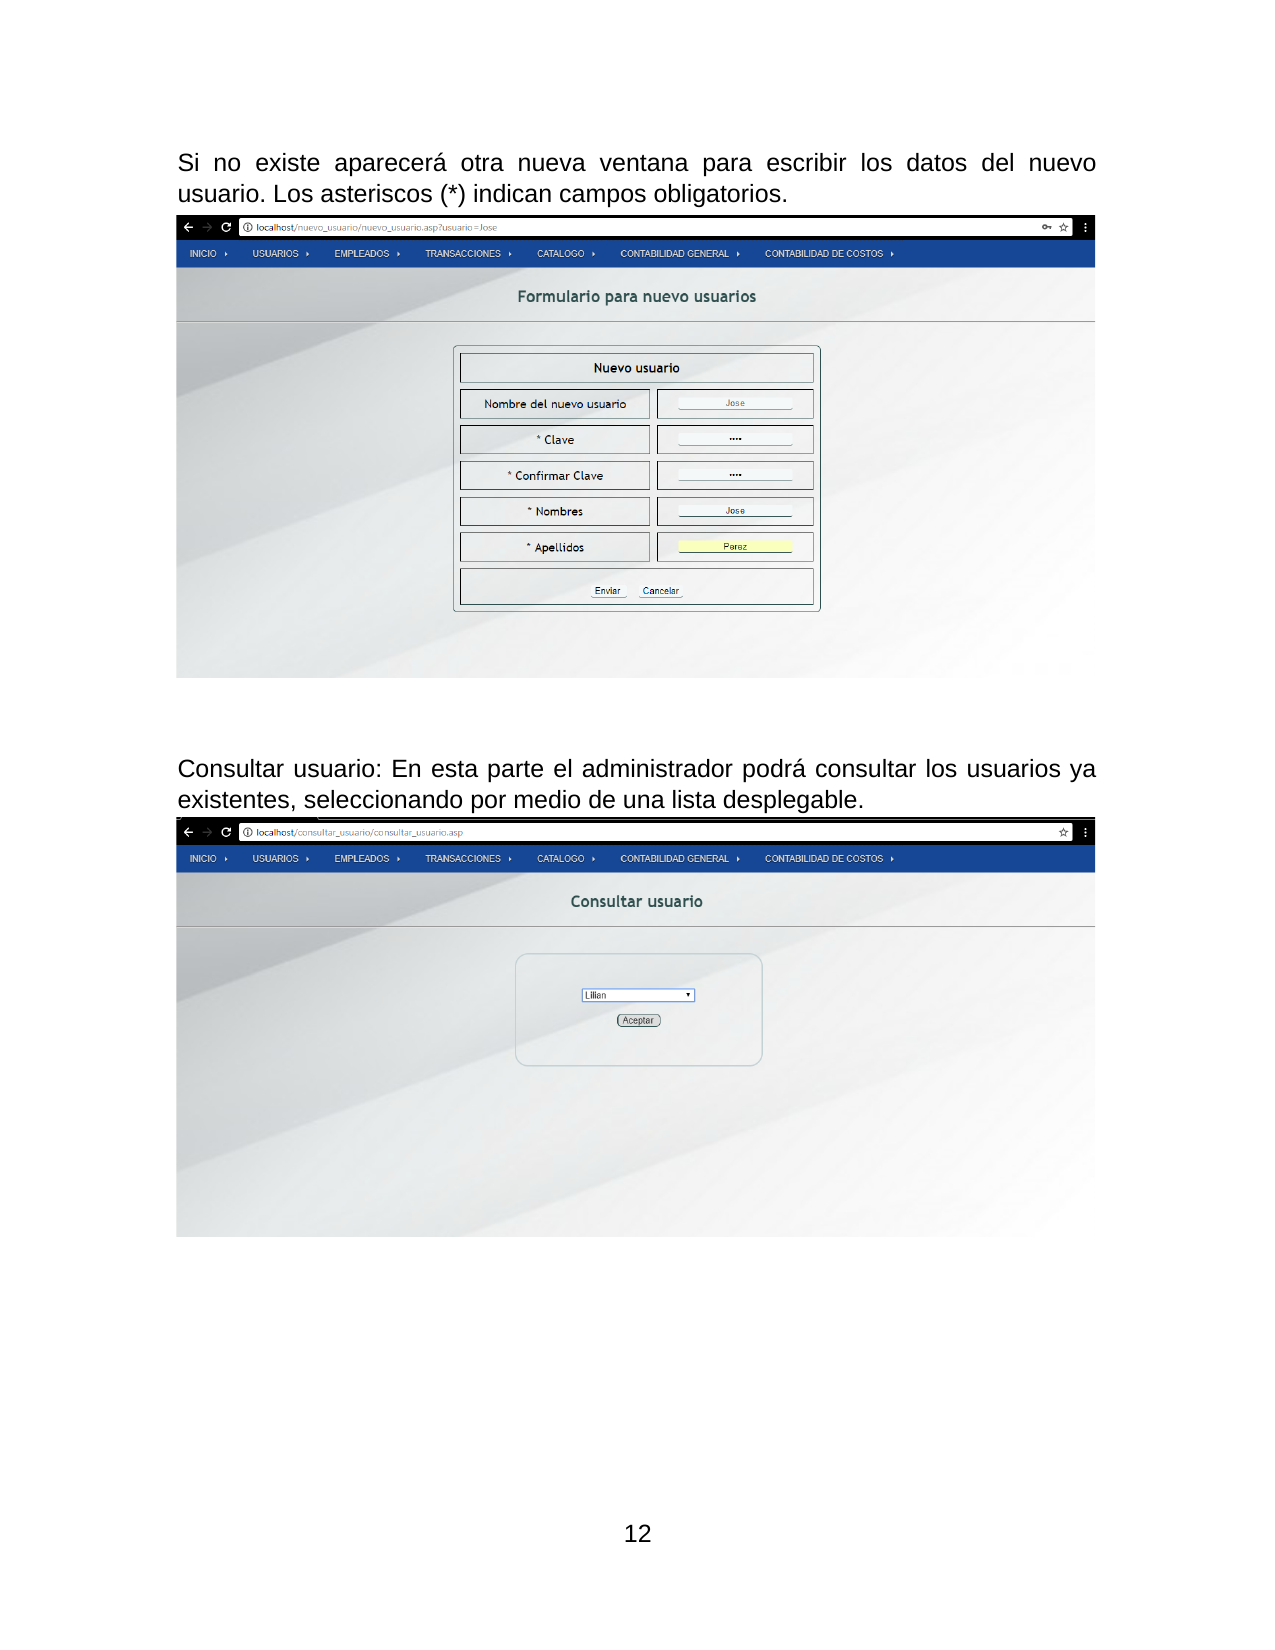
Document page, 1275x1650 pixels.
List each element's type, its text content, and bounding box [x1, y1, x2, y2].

picture [176, 215, 1094, 678]
text Consultar usuario: En esta parte el administrador podrá consultar los usuarios ya existentes, seleccionando por medio de una lista desplegable. [177, 753, 1098, 813]
text Si no existe aparecerá otra nueva ventana para escribir los datos del nuevo usuario. Los asteriscos (*) indican campos obligatorios. [177, 148, 1098, 207]
picture [176, 817, 1094, 1237]
